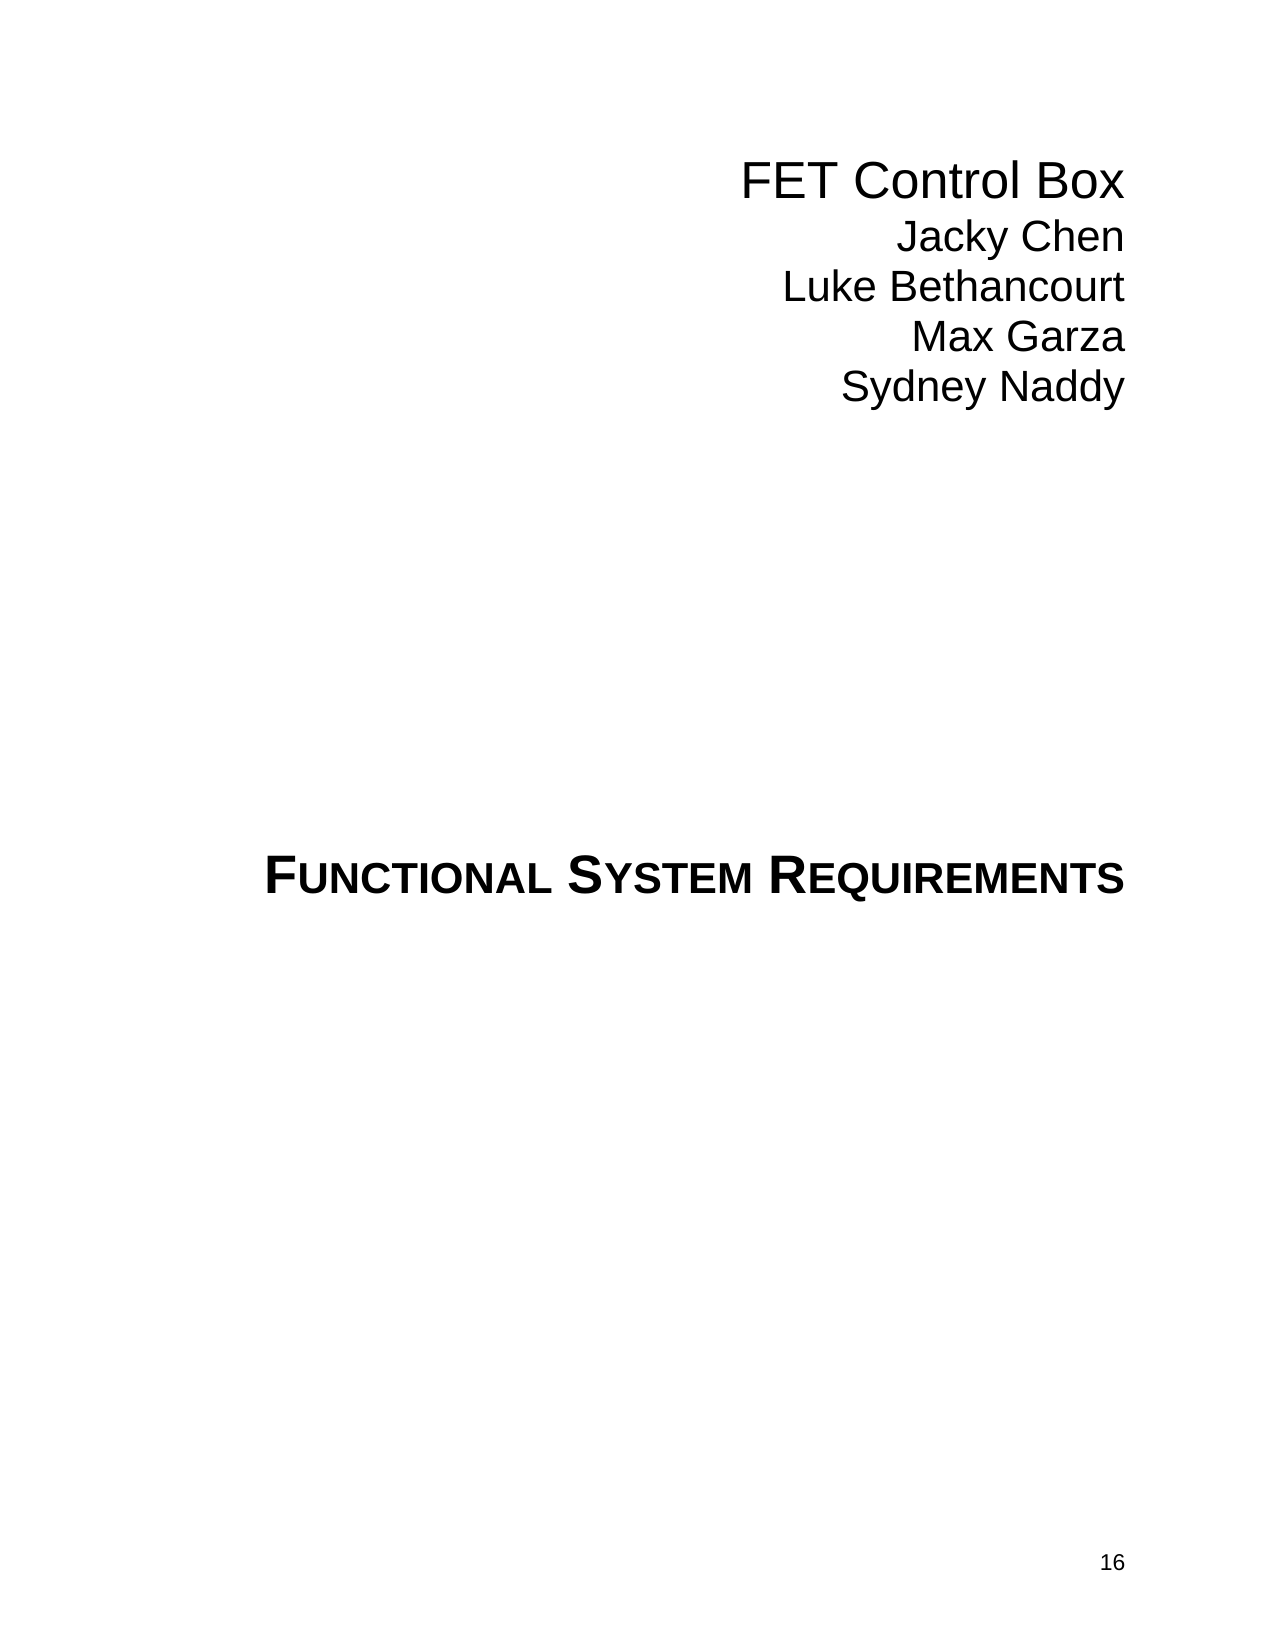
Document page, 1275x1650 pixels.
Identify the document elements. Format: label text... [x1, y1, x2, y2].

text Luke Bethancourt [150, 260, 1125, 311]
text FET Control Box [150, 150, 1125, 210]
text Jacky Chen [150, 210, 1125, 260]
subtitle Functional System Requirements [150, 842, 1125, 905]
text Max Garza [150, 311, 1125, 361]
text Sydney Naddy [150, 361, 1125, 411]
